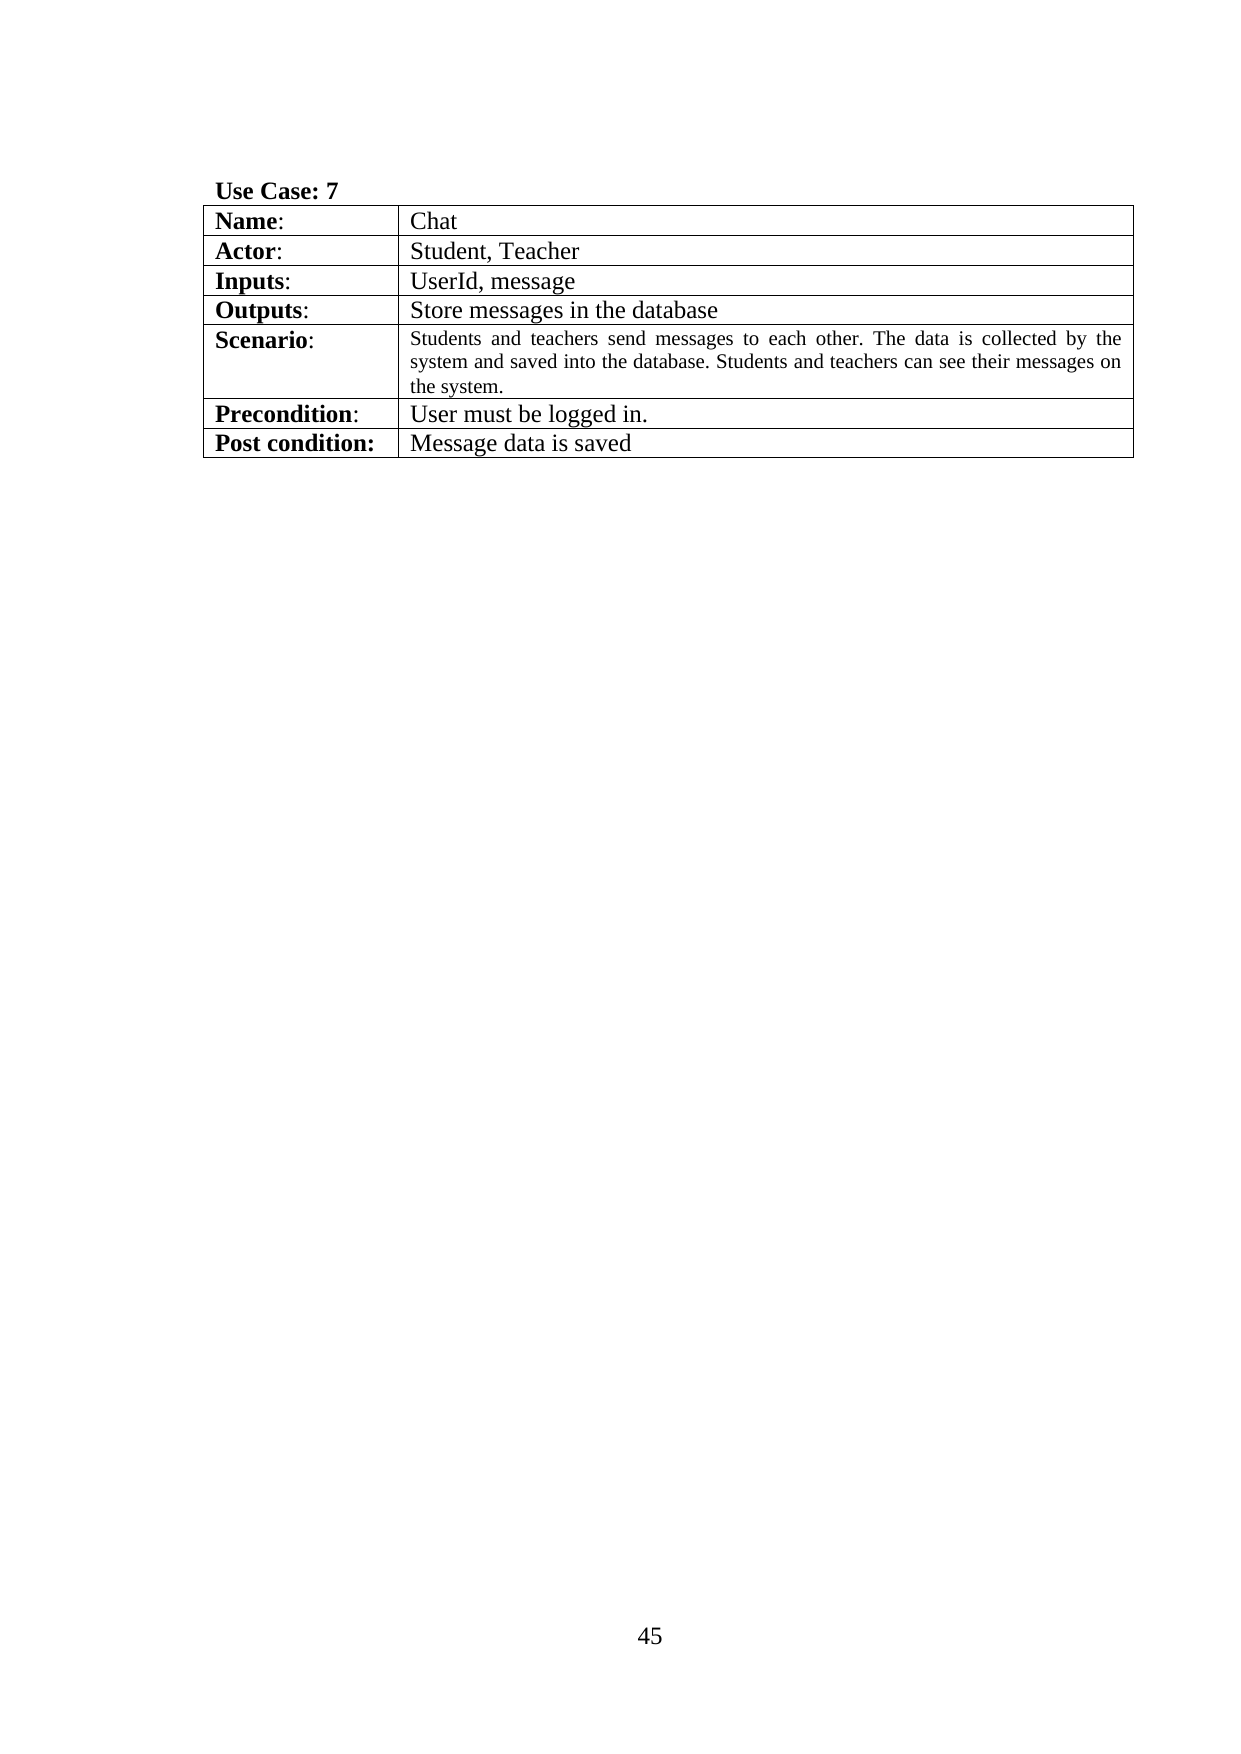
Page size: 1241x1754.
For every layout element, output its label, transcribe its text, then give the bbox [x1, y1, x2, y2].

table_cell Inputs: [204, 266, 398, 294]
table_cell Outputs: [204, 296, 398, 324]
table_cell User must be logged in. [399, 399, 1133, 427]
table_cell Store messages in the database [399, 296, 1133, 324]
table_cell Scenario: [204, 325, 398, 398]
table_header Chat [399, 206, 1133, 235]
table_cell UserId, message [399, 266, 1133, 294]
table_cell Actor: [204, 236, 398, 265]
table_header Name: [204, 206, 398, 235]
table_cell Student, Teacher [399, 236, 1133, 265]
list Use Case: 7 [215, 176, 1122, 205]
table_cell Students and teachers send messages to each other. The data is collected by the system and saved into the database. Students and teachers can see their messages on the system. [399, 325, 1133, 398]
table_cell Post condition: [204, 429, 398, 457]
table_cell Precondition: [204, 399, 398, 427]
table_cell Message data is saved [399, 429, 1133, 457]
